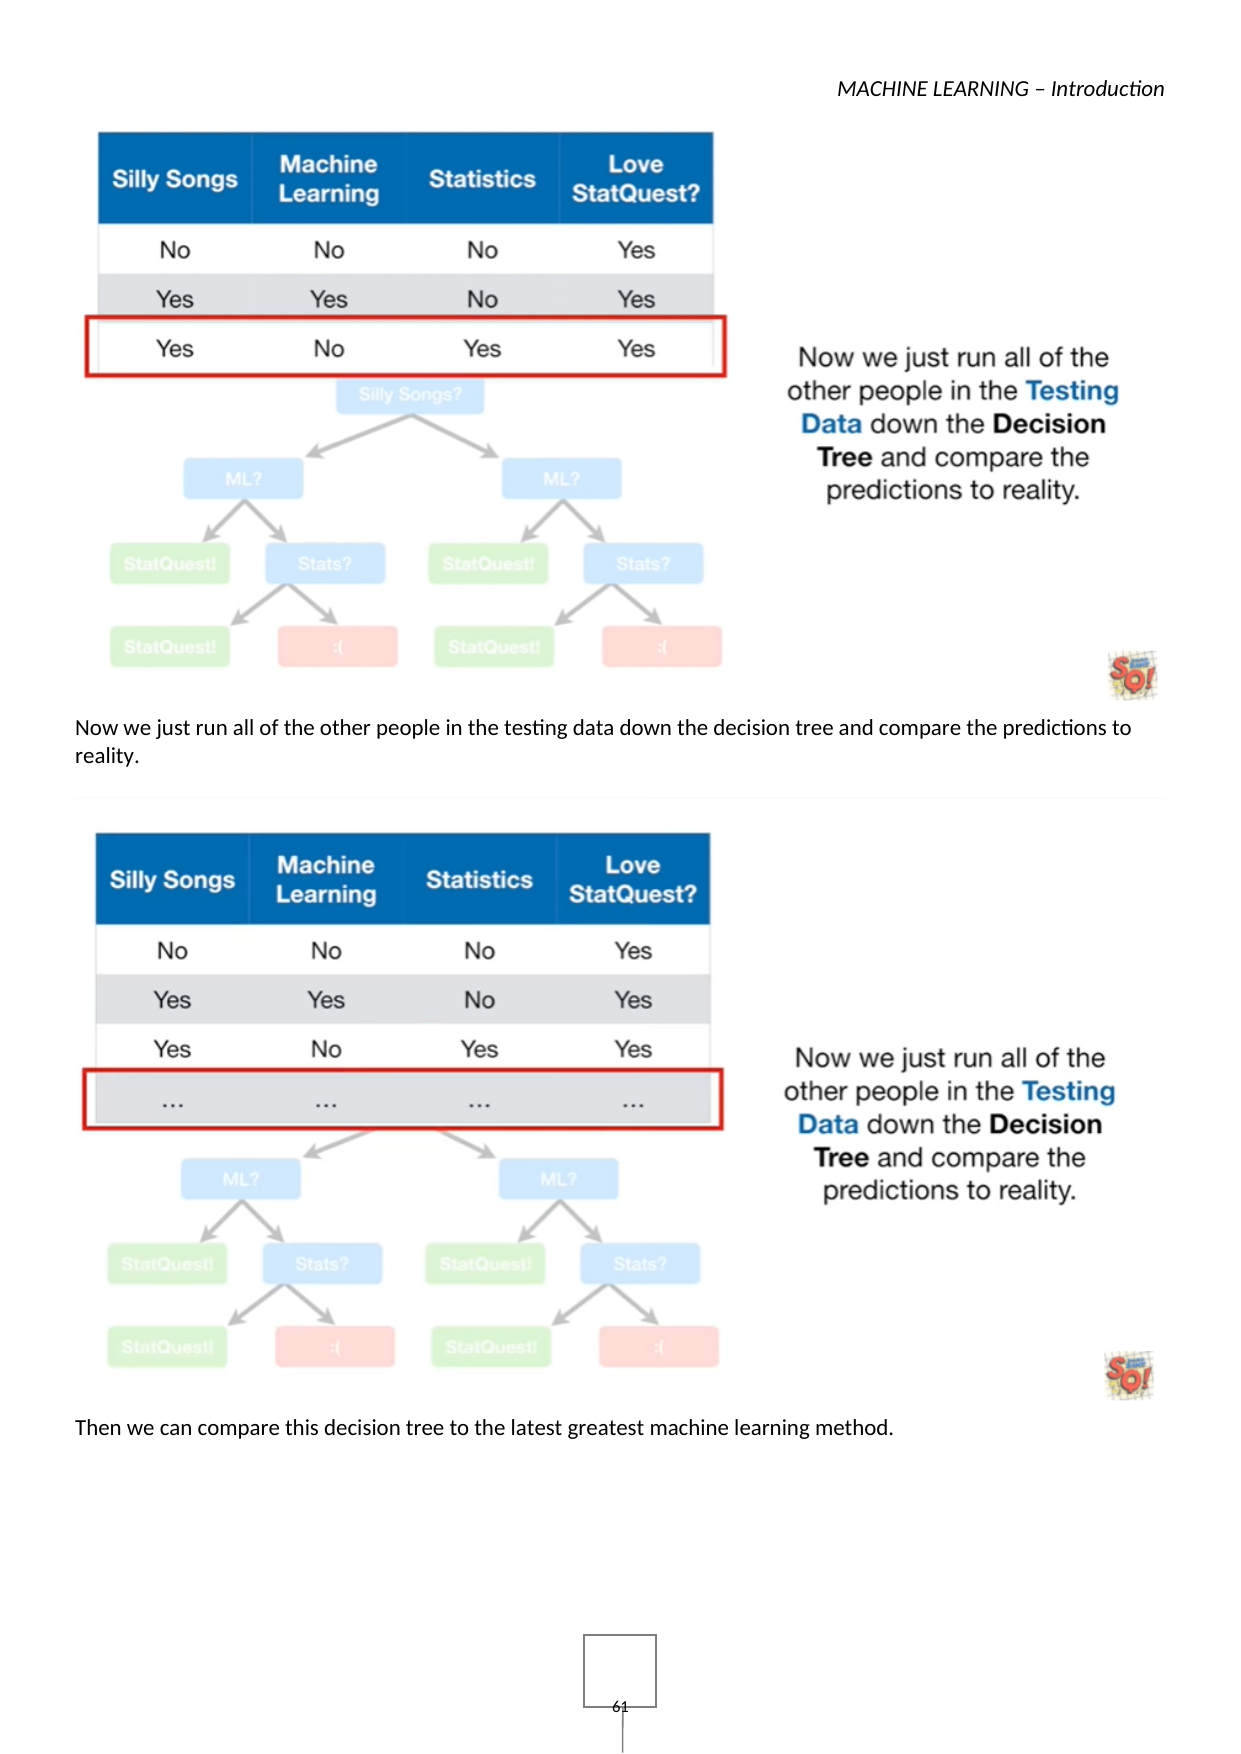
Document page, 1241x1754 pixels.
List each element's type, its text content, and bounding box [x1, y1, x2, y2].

picture [75, 101, 1166, 714]
text Then we can compare this decision tree to the latest greatest machine learning method. [75, 1414, 1165, 1441]
picture [75, 797, 1166, 1414]
text Now we just run all of the other people in the testing data down the decision tree and compare the predictions to reality. [75, 714, 1165, 769]
